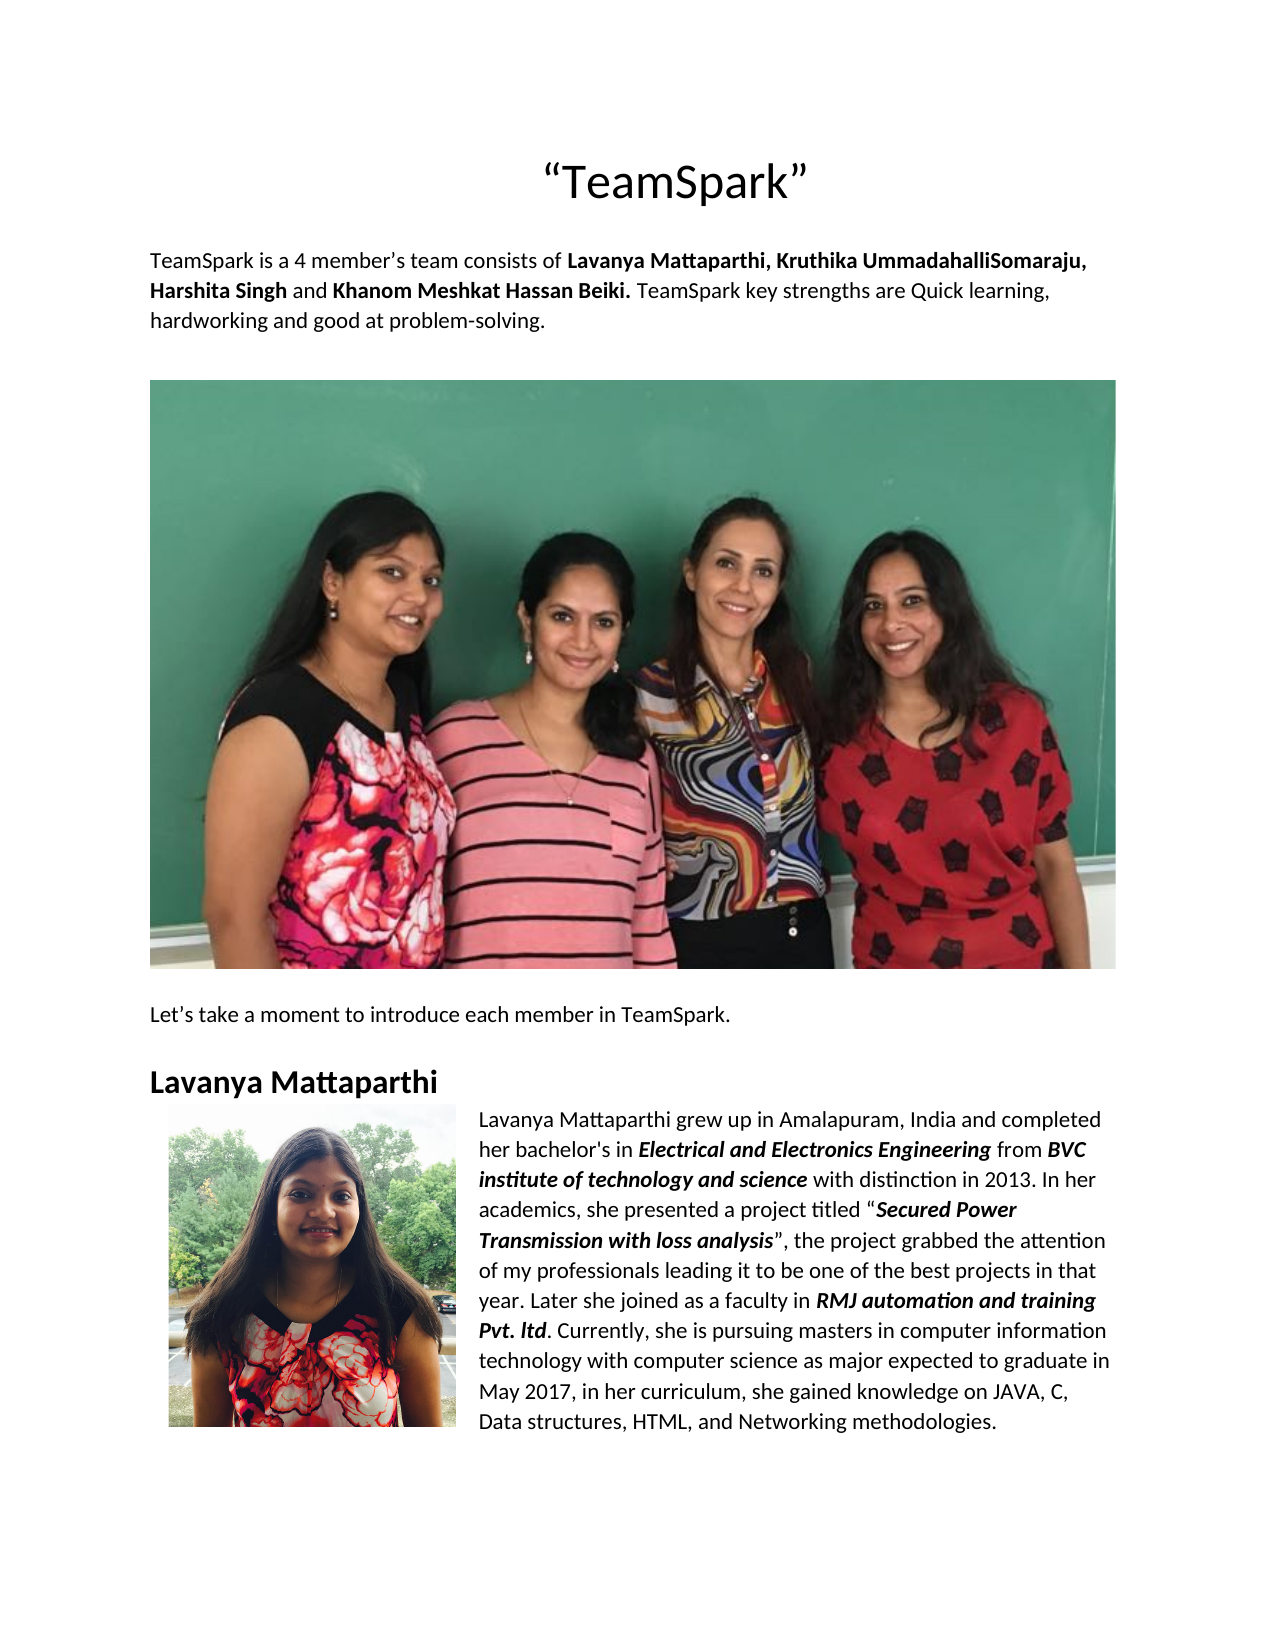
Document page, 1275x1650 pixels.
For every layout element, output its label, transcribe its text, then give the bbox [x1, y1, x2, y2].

picture [150, 380, 1116, 969]
text Lavanya Mattaparthi [150, 1061, 1125, 1102]
text Let’s take a moment to introduce each member in TeamSpark. [150, 1001, 1125, 1028]
text TeamSpark is a 4 member’s team consists of Lavanya Mattaparthi, Kruthika UmmadahalliSomaraju, Harshita Singh and Khanom Meshkat Hassan Beiki. TeamSpark key strengths are Quick learning, hardworking and good at problem-solving. [150, 246, 1125, 334]
table_header [157, 1105, 467, 1437]
text “TeamSpark” [150, 150, 1125, 211]
picture [168, 1104, 456, 1427]
table_header Lavanya Mattaparthi grew up in Amalapuram, India and completed her bachelor's in Electrical and Electronics Engineering from BVC institute of technology and science with distinction in 2013. In her academics, she presented a project titled “Secured Power Transmission with loss analysis”, the project grabbed the attention of my professionals leading it to be one of the best projects in that year. Later she joined as a faculty in RMJ automation and training Pvt. ltd. Currently, she is pursuing masters in computer information technology with computer science as major expected to graduate in May 2017, in her curriculum, she gained knowledge on JAVA, C, Data structures, HTML, and Networking methodologies. [467, 1105, 1123, 1437]
